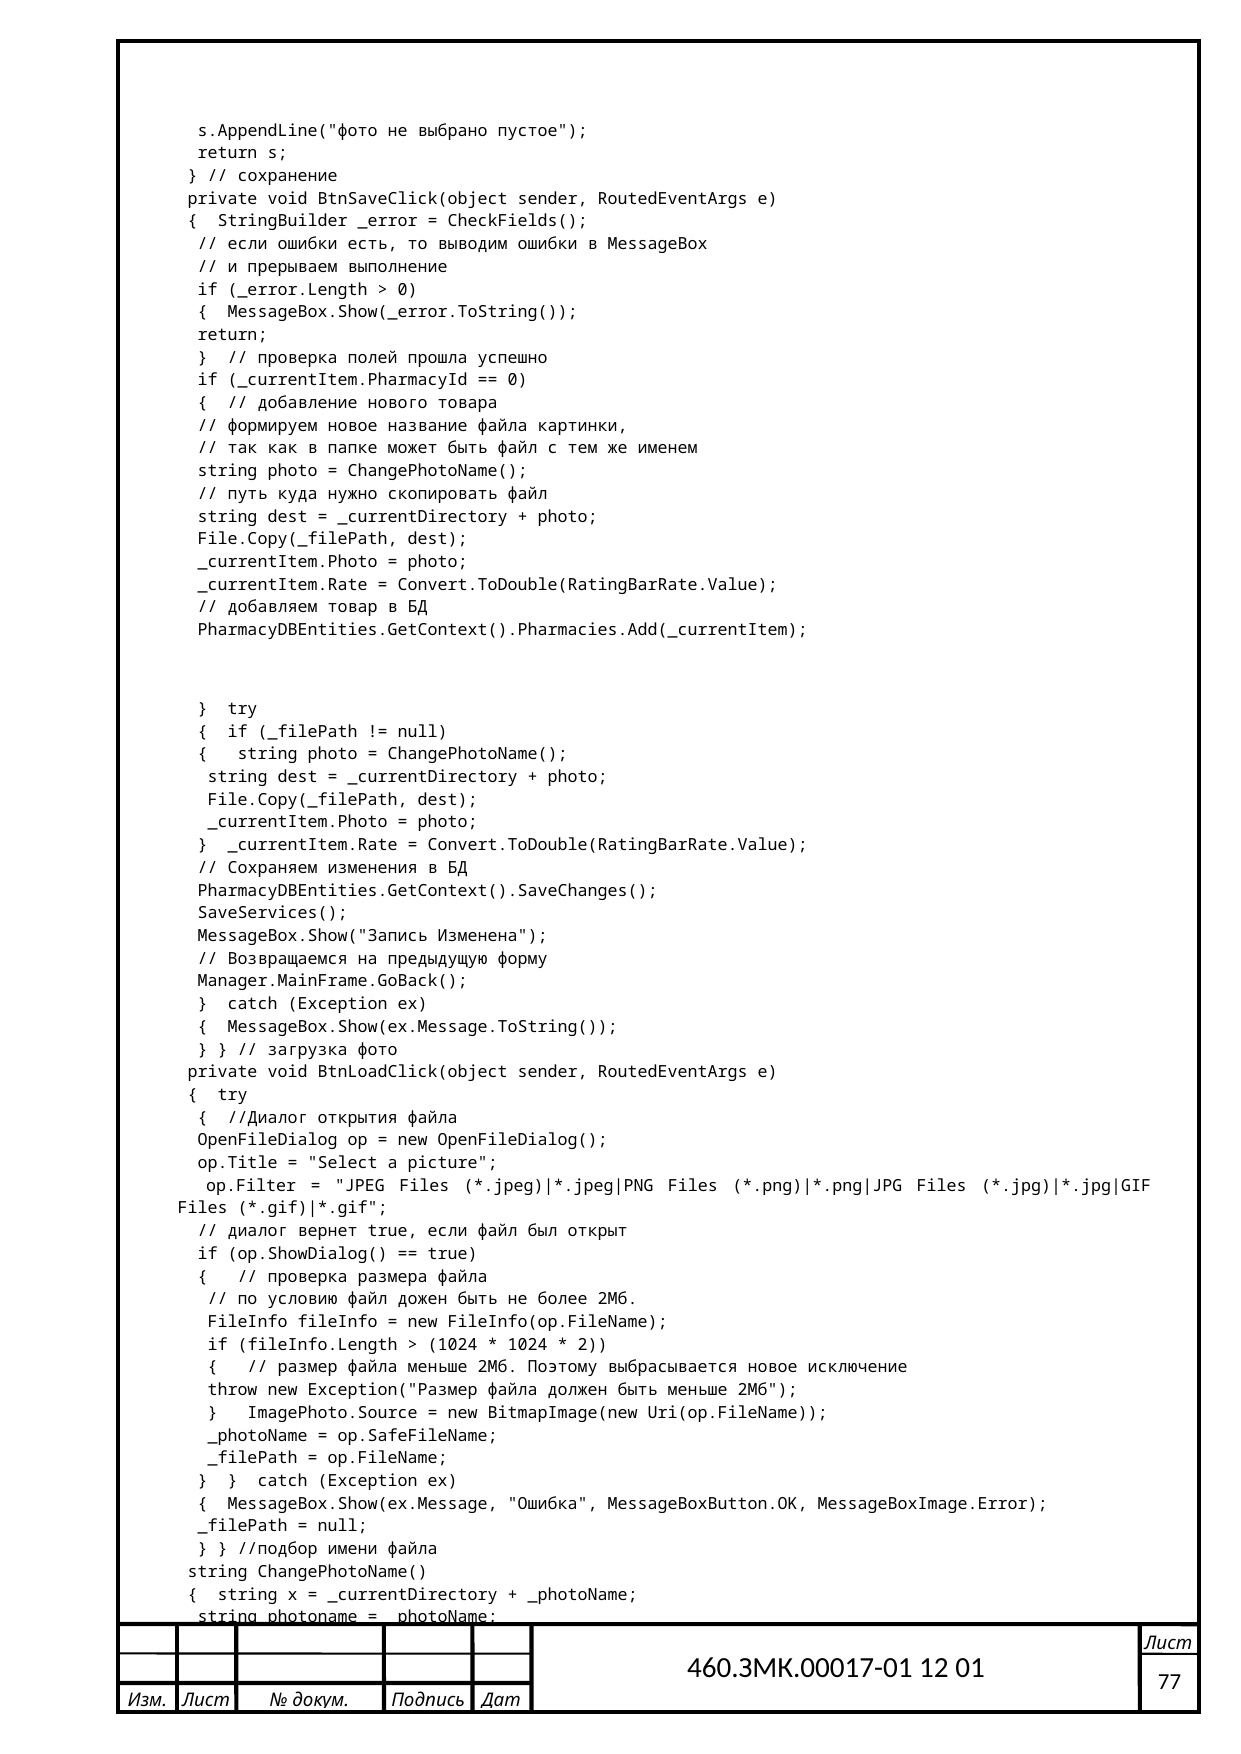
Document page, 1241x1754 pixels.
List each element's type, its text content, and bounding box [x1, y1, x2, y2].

text { if (_filePath != null) [177, 719, 1152, 742]
text // и прерываем выполнение [177, 254, 1152, 277]
text PharmacyDBEntities.GetContext().SaveChanges(); [177, 878, 1152, 901]
text } _currentItem.Rate = Convert.ToDouble(RatingBarRate.Value); [177, 833, 1152, 855]
text // диалог вернет true, если файл был открыт [177, 1219, 1152, 1241]
text op.Filter = "JPEG Files (*.jpeg)|*.jpeg|PNG Files (*.png)|*.png|JPG Files (*.jpg)|*.jpg|GIF Files (*.gif)|*.gif"; [177, 1173, 1152, 1219]
text _currentItem.Photo = photo; [177, 810, 1152, 833]
text if (_error.Length > 0) [177, 277, 1152, 300]
text // по условию файл дожен быть не более 2Мб. [177, 1287, 1152, 1309]
text _filePath = null; [177, 1514, 1152, 1537]
text { //Диалог открытия файла [177, 1105, 1152, 1128]
text string ChangePhotoName() [177, 1559, 1152, 1582]
text s.AppendLine("фото не выбрано пустое"); [177, 118, 1152, 141]
text // Возвращаемся на предыдущую форму [177, 946, 1152, 969]
text // если ошибки есть, то выводим ошибки в MessageBox [177, 232, 1152, 254]
text } ImagePhoto.Source = new BitmapImage(new Uri(op.FileName)); [177, 1400, 1152, 1423]
text _filePath = op.FileName; [177, 1446, 1152, 1468]
text if (_currentItem.PharmacyId == 0) [177, 368, 1152, 391]
text return; [177, 322, 1152, 345]
text if (fileInfo.Length > (1024 * 1024 * 2)) [177, 1332, 1152, 1355]
text File.Copy(_filePath, dest); [177, 787, 1152, 810]
text { MessageBox.Show(_error.ToString()); [177, 300, 1152, 322]
text _currentItem.Rate = Convert.ToDouble(RatingBarRate.Value); [177, 572, 1152, 595]
text { MessageBox.Show(ex.Message, "Ошибка", MessageBoxButton.OK, MessageBoxImage.Error); [177, 1491, 1152, 1514]
text { // проверка размера файла [177, 1264, 1152, 1287]
text throw new Exception("Размер файла должен быть меньше 2Мб"); [177, 1378, 1152, 1400]
text { MessageBox.Show(ex.Message.ToString()); [177, 1014, 1152, 1037]
text } // сохранение [177, 163, 1152, 186]
text SaveServices(); [177, 901, 1152, 923]
text } catch (Exception ex) [177, 992, 1152, 1014]
text PharmacyDBEntities.GetContext().Pharmacies.Add(_currentItem); [177, 618, 1152, 640]
text // добавляем товар в БД [177, 595, 1152, 618]
text File.Copy(_filePath, dest); [177, 527, 1152, 549]
text { try [177, 1082, 1152, 1105]
text _photoName = op.SafeFileName; [177, 1423, 1152, 1446]
text Manager.MainFrame.GoBack(); [177, 969, 1152, 992]
text op.Title = "Select a picture"; [177, 1151, 1152, 1173]
text string dest = _currentDirectory + photo; [177, 764, 1152, 787]
text } } // загрузка фото [177, 1037, 1152, 1060]
text _currentItem.Photo = photo; [177, 549, 1152, 572]
text string dest = _currentDirectory + photo; [177, 504, 1152, 527]
text string photo = ChangePhotoName(); [177, 459, 1152, 481]
text OpenFileDialog op = new OpenFileDialog(); [177, 1128, 1152, 1151]
text return s; [177, 141, 1152, 163]
text FileInfo fileInfo = new FileInfo(op.FileName); [177, 1309, 1152, 1332]
text { string x = _currentDirectory + _photoName; [177, 1582, 1152, 1605]
text // путь куда нужно скопировать файл [177, 481, 1152, 504]
text { StringBuilder _error = CheckFields(); [177, 209, 1152, 232]
text } try [177, 696, 1152, 719]
text string photoname = _photoName; [177, 1605, 1152, 1627]
text if (op.ShowDialog() == true) [177, 1241, 1152, 1264]
text // формируем новое название файла картинки, [177, 413, 1152, 436]
text } } catch (Exception ex) [177, 1468, 1152, 1491]
text // Сохраняем изменения в БД [177, 855, 1152, 878]
text } } //подбор имени файла [177, 1537, 1152, 1559]
text private void BtnLoadClick(object sender, RoutedEventArgs e) [177, 1060, 1152, 1082]
text private void BtnSaveClick(object sender, RoutedEventArgs e) [177, 186, 1152, 209]
text MessageBox.Show("Запись Изменена"); [177, 923, 1152, 946]
text { string photo = ChangePhotoName(); [177, 742, 1152, 764]
text { // размер файла меньше 2Мб. Поэтому выбрасывается новое исключение [177, 1355, 1152, 1378]
text { // добавление нового товара [177, 391, 1152, 413]
text // так как в папке может быть файл с тем же именем [177, 436, 1152, 459]
text } // проверка полей прошла успешно [177, 345, 1152, 368]
